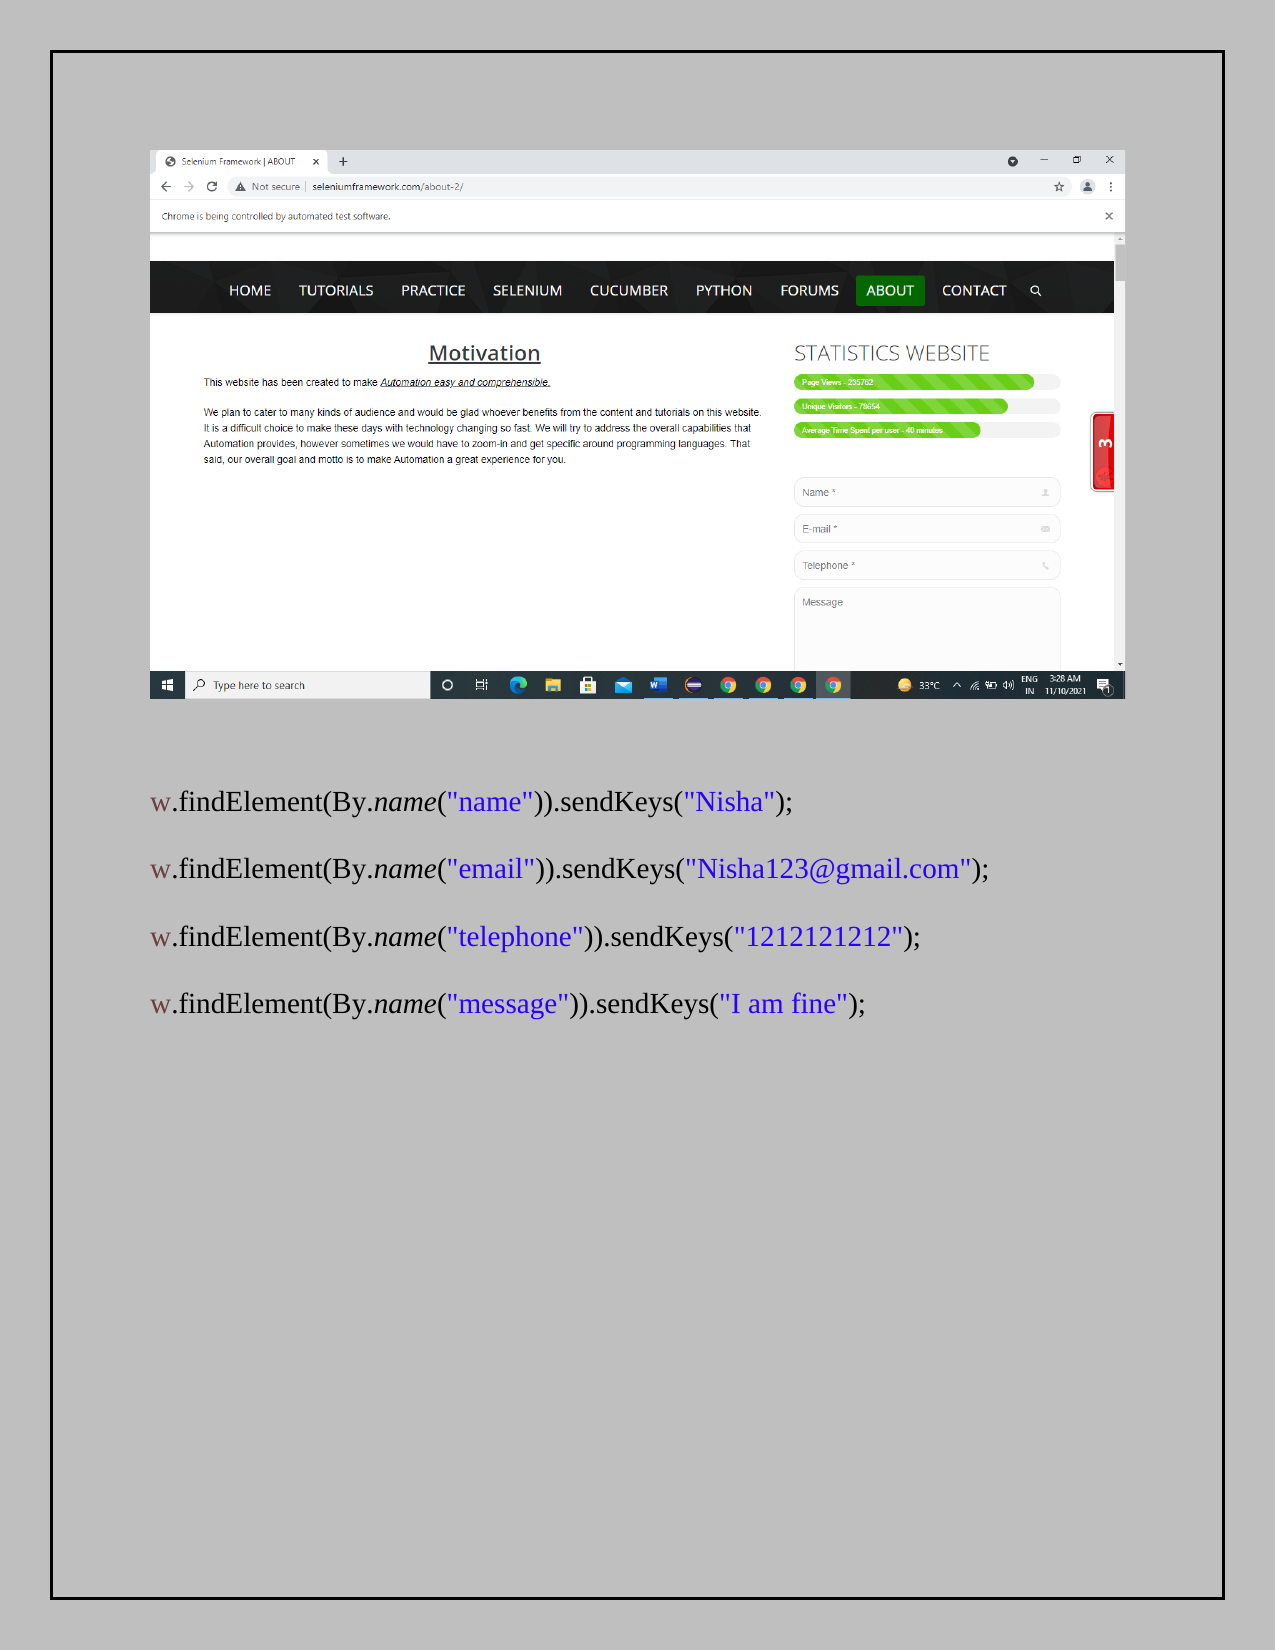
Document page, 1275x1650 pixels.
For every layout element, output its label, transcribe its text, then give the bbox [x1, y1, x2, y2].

text w.findElement(By.name("telephone")).sendKeys("1212121212"); [150, 919, 1125, 952]
picture [150, 150, 1125, 699]
text w.findElement(By.name("message")).sendKeys("I am fine"); [150, 986, 1125, 1019]
text w.findElement(By.name("name")).sendKeys("Nisha"); [150, 784, 1125, 818]
text w.findElement(By.name("email")).sendKeys("Nisha123@gmail.com"); [150, 852, 1125, 885]
